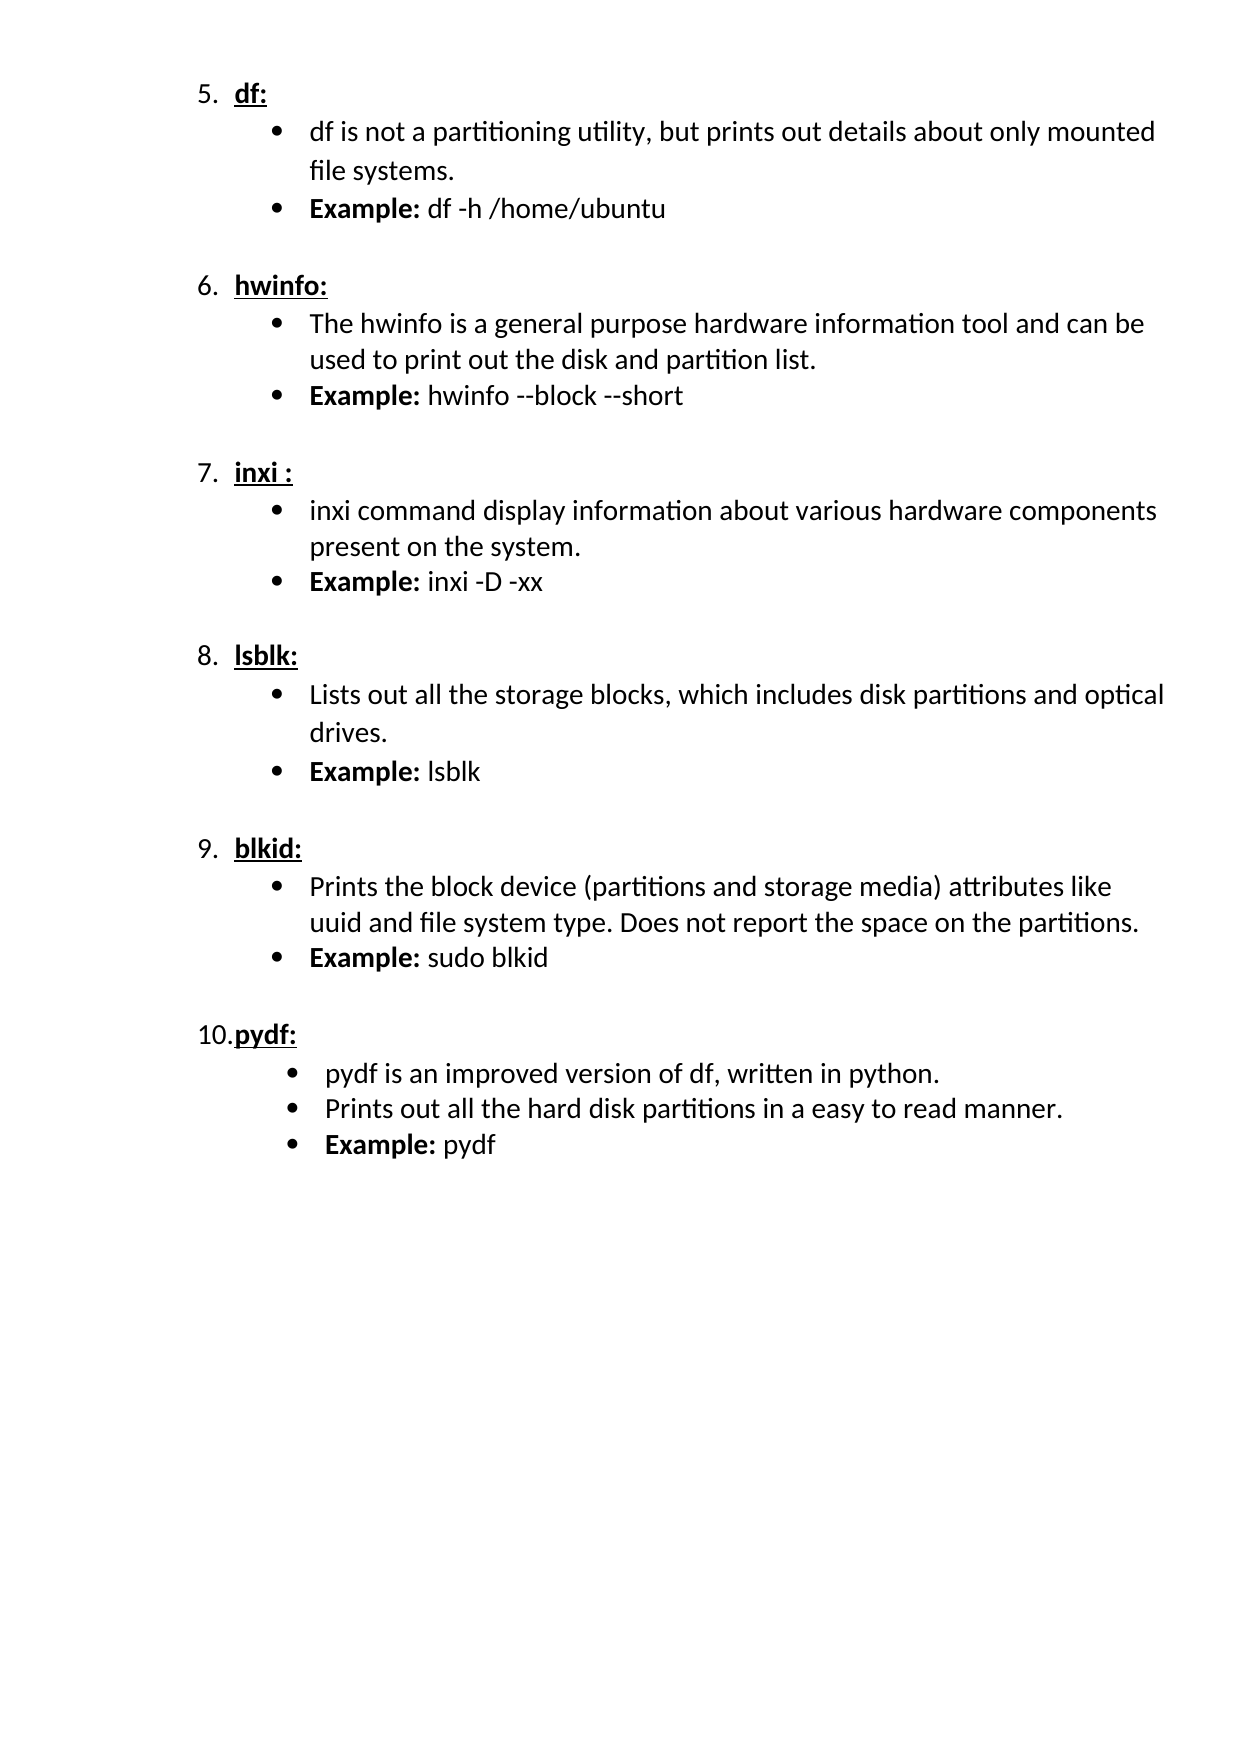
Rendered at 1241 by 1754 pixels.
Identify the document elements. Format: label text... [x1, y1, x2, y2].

list The hwinfo is a general purpose hardware information tool and can be used to print out the disk and partition list. [272, 306, 1165, 377]
list lsblk: [197, 637, 1165, 673]
list blkid: [197, 830, 1165, 865]
list pydf: [197, 1016, 1165, 1052]
list hwinfo: [197, 267, 1165, 303]
list Example: df -h /home/ubuntu [272, 190, 1165, 226]
list Example: hwinfo --block --short [272, 377, 1165, 412]
list Example: sudo blkid [272, 939, 1165, 975]
list Example: inxi -D -xx [272, 563, 1165, 599]
list inxi : [197, 454, 1165, 489]
list Prints the block device (partitions and storage media) attributes like uuid and file system type. Does not report the space on the partitions. [272, 868, 1165, 939]
list df: [197, 75, 1165, 111]
list Prints out all the hard disk partitions in a easy to read manner. [287, 1090, 1165, 1126]
list Lists out all the storage blocks, which includes disk partitions and optical drives. [272, 676, 1165, 750]
list pydf is an improved version of df, written in python. [287, 1055, 1165, 1090]
list Example: lsblk [272, 753, 1165, 788]
list df is not a partitioning utility, but prints out details about only mounted file systems. [272, 113, 1165, 187]
list Example: pydf [287, 1126, 1165, 1162]
list inxi command display information about various hardware components present on the system. [272, 492, 1165, 563]
